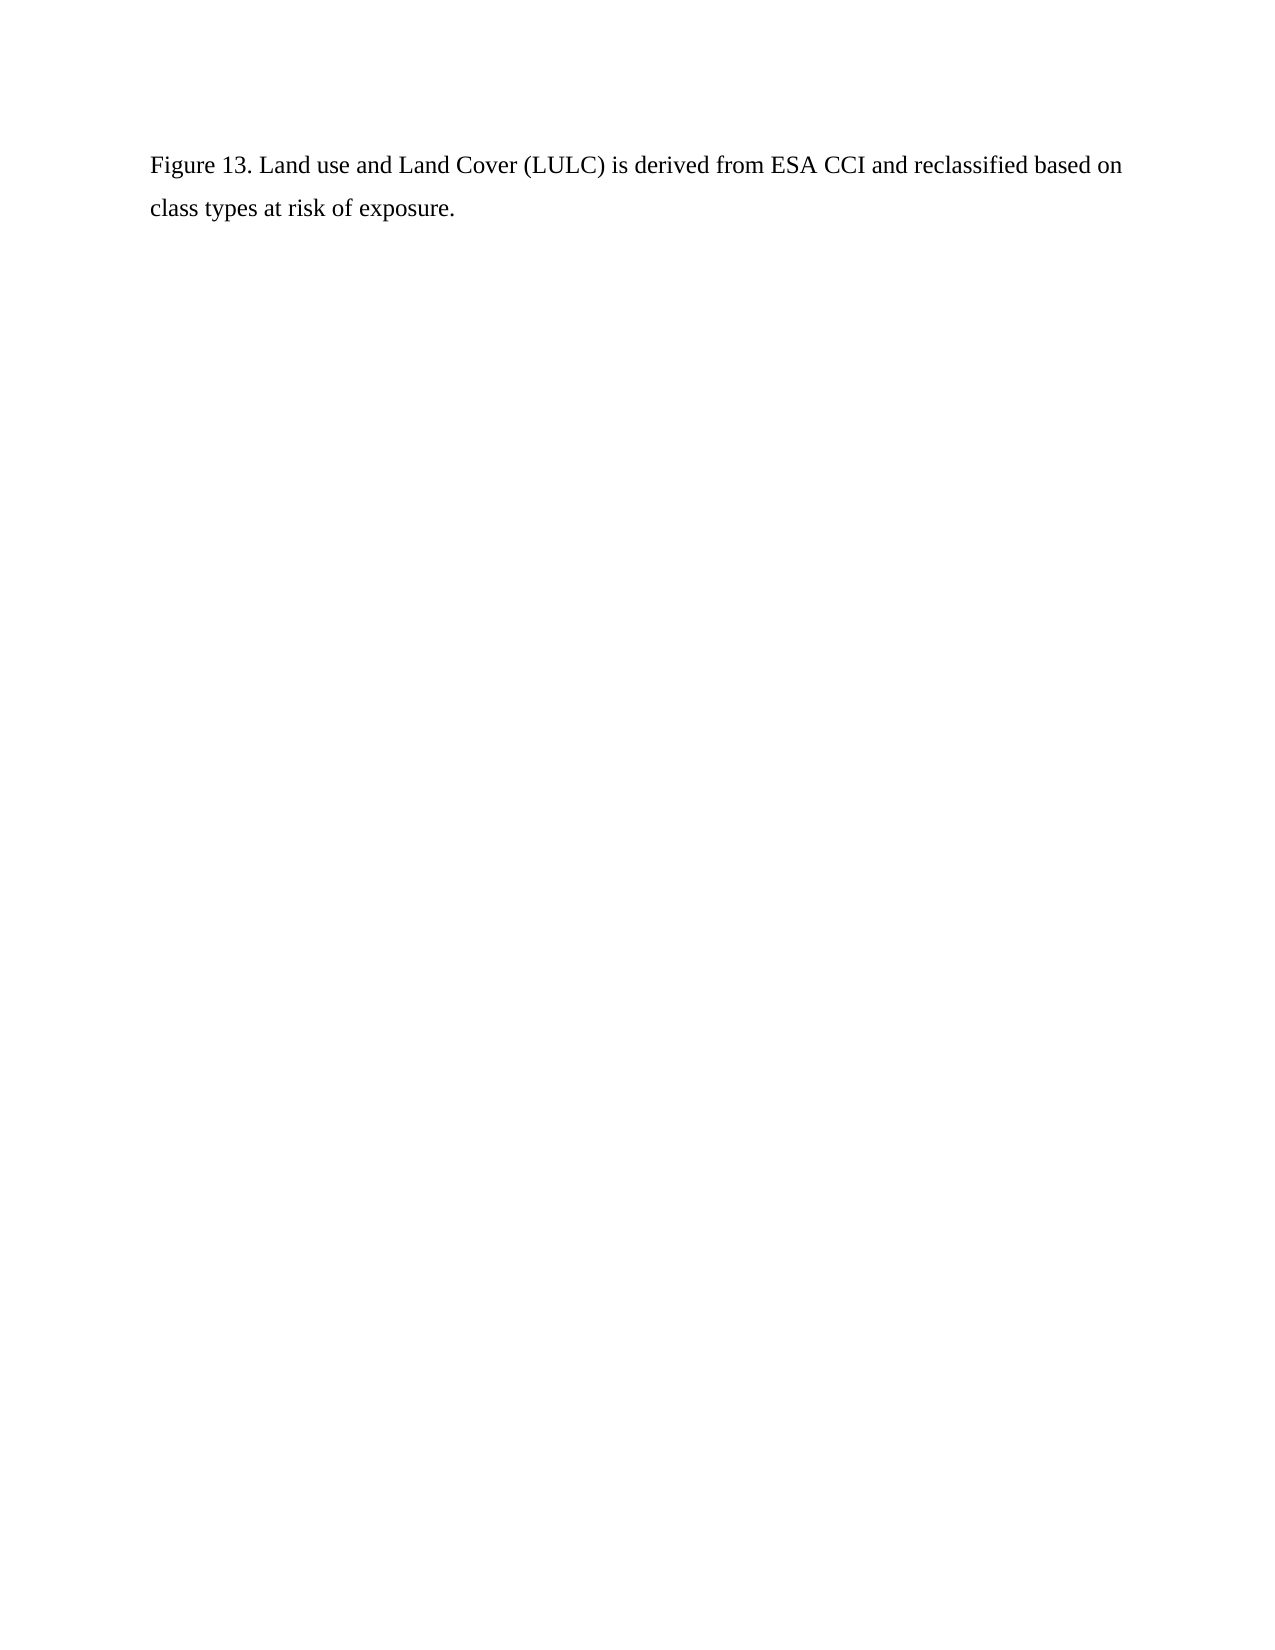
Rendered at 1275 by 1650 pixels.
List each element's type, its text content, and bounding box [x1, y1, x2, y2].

text Figure 13. Land use and Land Cover (LULC) is derived from ESA CCI and reclassified based on class types at risk of exposure. [150, 150, 1125, 222]
